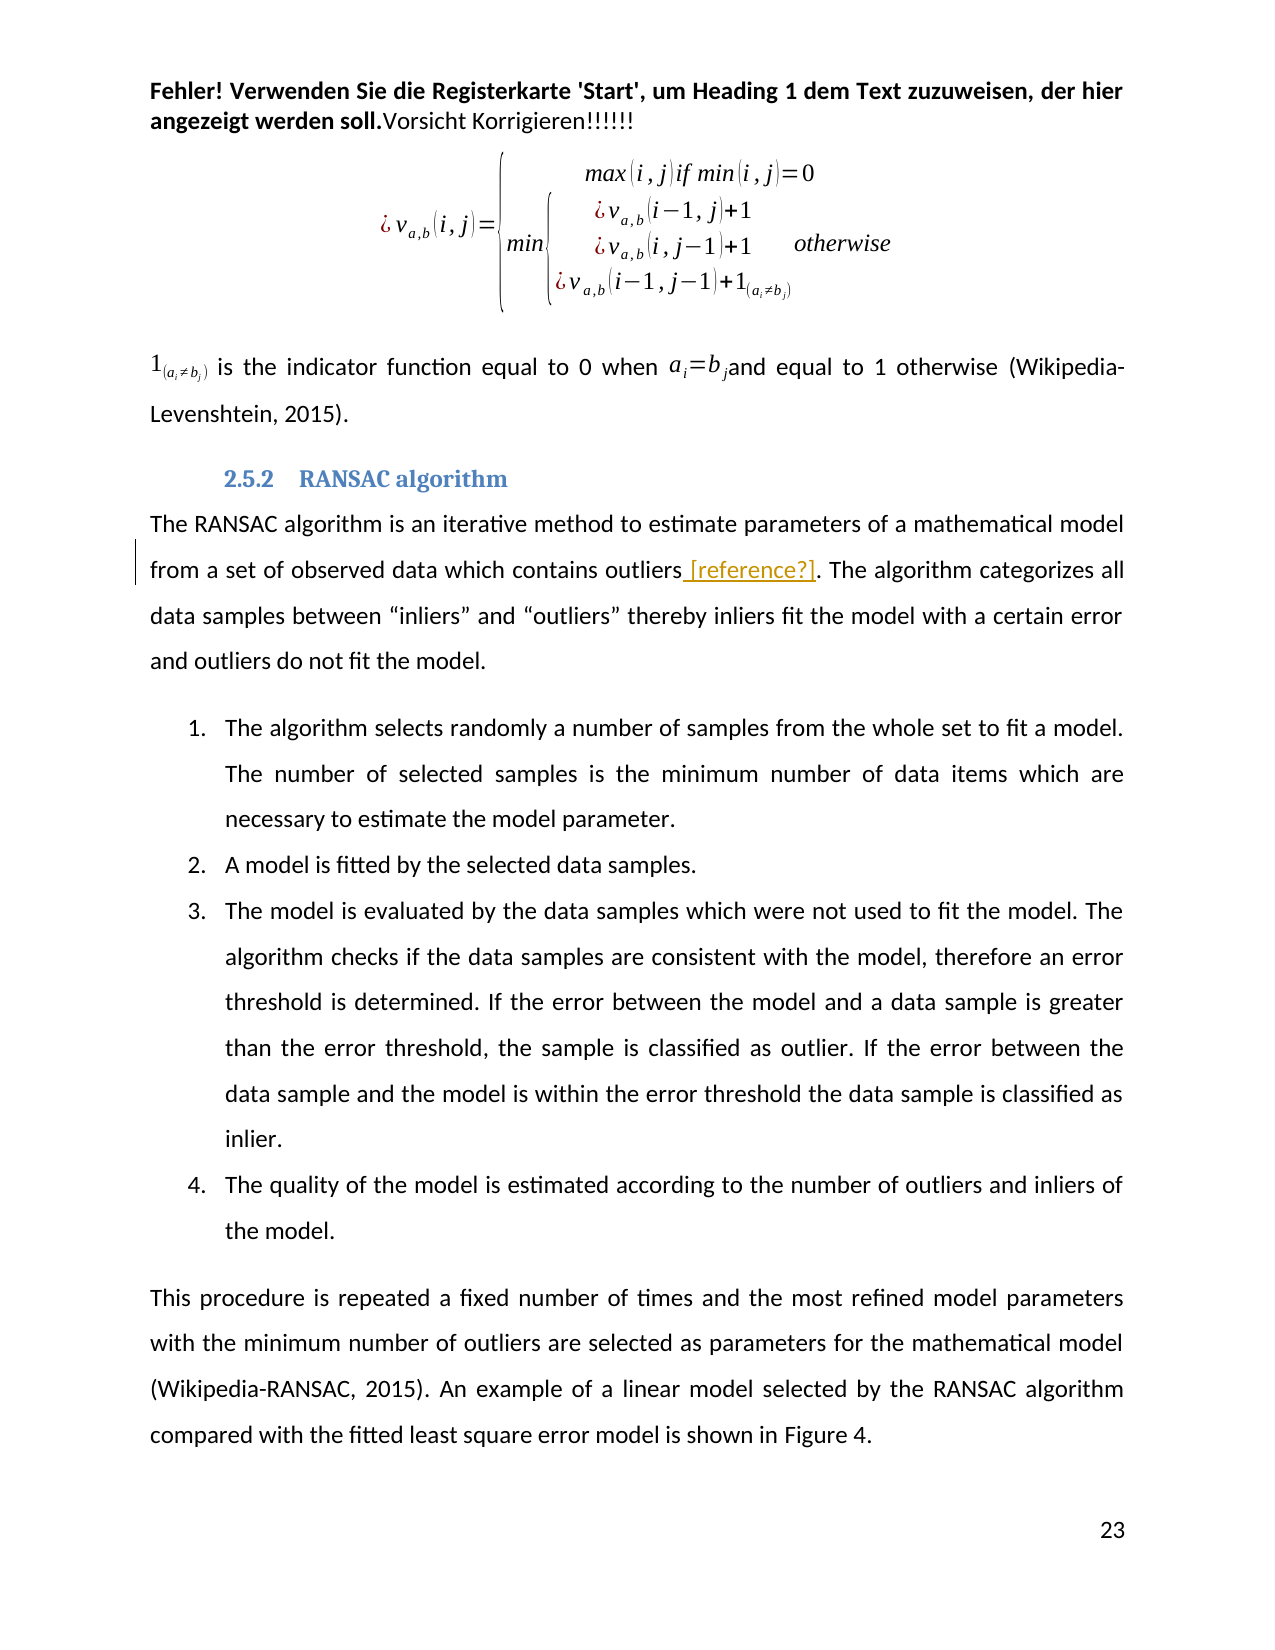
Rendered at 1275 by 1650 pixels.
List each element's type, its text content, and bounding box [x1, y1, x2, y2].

text is the indicator function equal to 0 when and equal to 1 otherwise . [150, 349, 1125, 429]
list The model is evaluated by the data samples which were not used to fit the model. The algorithm checks if the data samples are consistent with the model, therefore an error threshold is determined. If the error between the model and a data sample is greater than the error threshold, the sample is classified as outlier. If the error between the data sample and the model is within the error threshold the data sample is classified as inlier. [187, 895, 1125, 1154]
subtitle RANSAC algorithm [224, 465, 1125, 494]
list A model is fitted by the selected data samples. [187, 849, 1125, 880]
text The RANSAC algorithm is an iterative method to estimate parameters of a mathematical model from a set of observed data which contains outliers. The algorithm categorizes all data samples between “inliers” and “outliers” thereby inliers fit the model with a certain error and outliers do not fit the model. [150, 508, 1125, 676]
list The algorithm selects randomly a number of samples from the whole set to fit a model. The number of selected samples is the minimum number of data items which are necessary to estimate the model parameter. [187, 712, 1125, 834]
text This procedure is repeated a fixed number of times and the most refined model parameters with the minimum number of outliers are selected as parameters for the mathematical model . An example of a linear model selected by the RANSAC algorithm compared with the fitted least square error model is shown in Figure 4. [150, 1282, 1125, 1449]
list The quality of the model is estimated according to the number of outliers and inliers of the model. [187, 1169, 1125, 1246]
